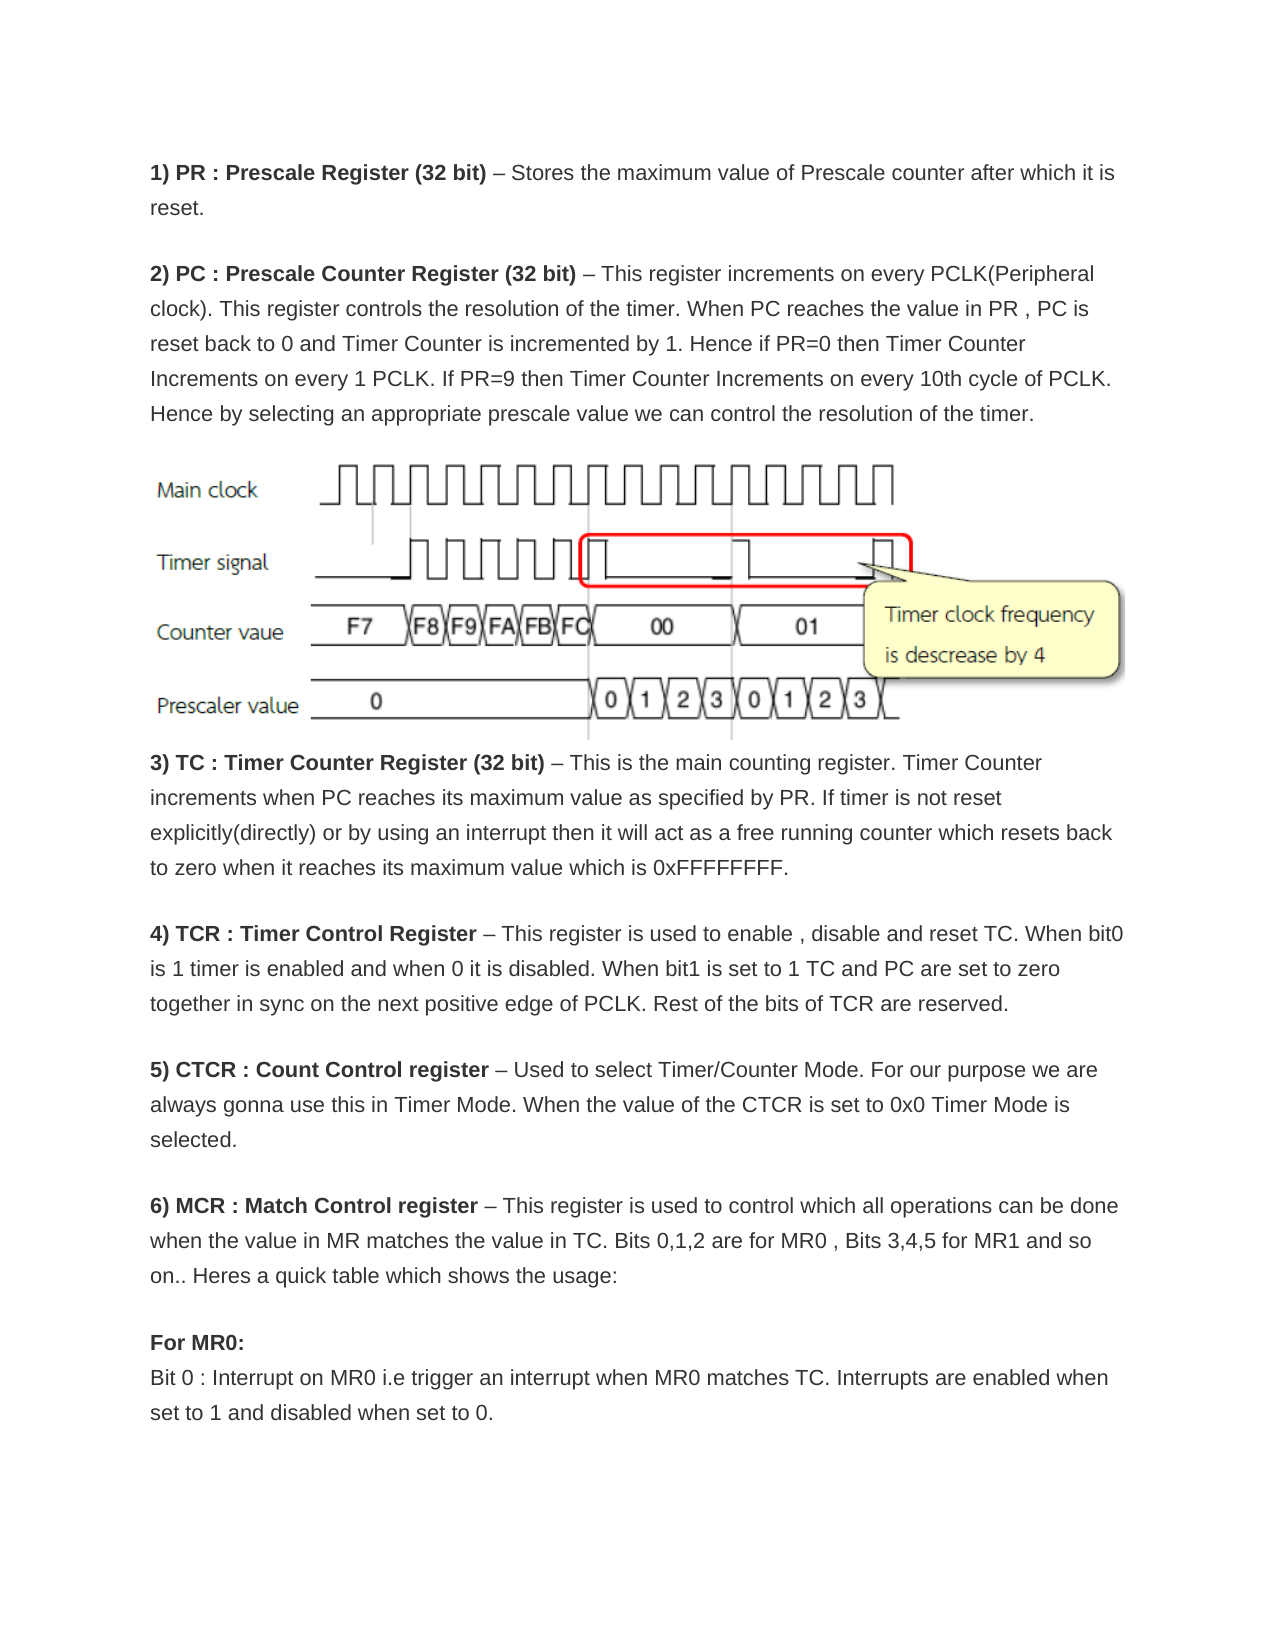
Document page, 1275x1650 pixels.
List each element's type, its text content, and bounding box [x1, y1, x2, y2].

text 1) PR : Prescale Register (32 bit) – Stores the maximum value of Prescale counter after which it is reset. [150, 150, 1125, 220]
text 4) TCR : Timer Control Register – This register is used to enable , disable and reset TC. When bit0 is 1 timer is enabled and when 0 it is disabled. When bit1 is set to 1 TC and PC are set to zero together in sync on the next positive edge of PCLK. Rest of the bits of TCR are reserved. [150, 911, 1125, 1016]
text 2) PC : Prescale Counter Register (32 bit) – This register increments on every PCLK(Peripheral clock). This register controls the resolution of the timer. When PC reaches the value in PR , PC is reset back to 0 and Timer Counter is incremented by 1. Hence if PR=0 then Timer Counter Increments on every 1 PCLK. If PR=9 then Timer Counter Increments on every 10th cycle of PCLK. Hence by selecting an appropriate prescale value we can control the resolution of the timer. [150, 251, 1125, 426]
picture [150, 457, 1125, 740]
text Bit 0 : Interrupt on MR0 i.e trigger an interrupt when MR0 matches TC. Interrupts are enabled when set to 1 and disabled when set to 0. [150, 1355, 1125, 1425]
text For MR0: [150, 1320, 1125, 1355]
text 3) TC : Timer Counter Register (32 bit) – This is the main counting register. Timer Counter increments when PC reaches its maximum value as specified by PR. If timer is not reset explicitly(directly) or by using an interrupt then it will act as a free running counter which resets back to zero when it reaches its maximum value which is 0xFFFFFFFF. [150, 740, 1125, 880]
text 6) MCR : Match Control register – This register is used to control which all operations can be done when the value in MR matches the value in TC. Bits 0,1,2 are for MR0 , Bits 3,4,5 for MR1 and so on.. Heres a quick table which shows the usage: [150, 1183, 1125, 1288]
text 5) CTCR : Count Control register – Used to select Timer/Counter Mode. For our purpose we are always gonna use this in Timer Mode. When the value of the CTCR is set to 0x0 Timer Mode is selected. [150, 1047, 1125, 1152]
